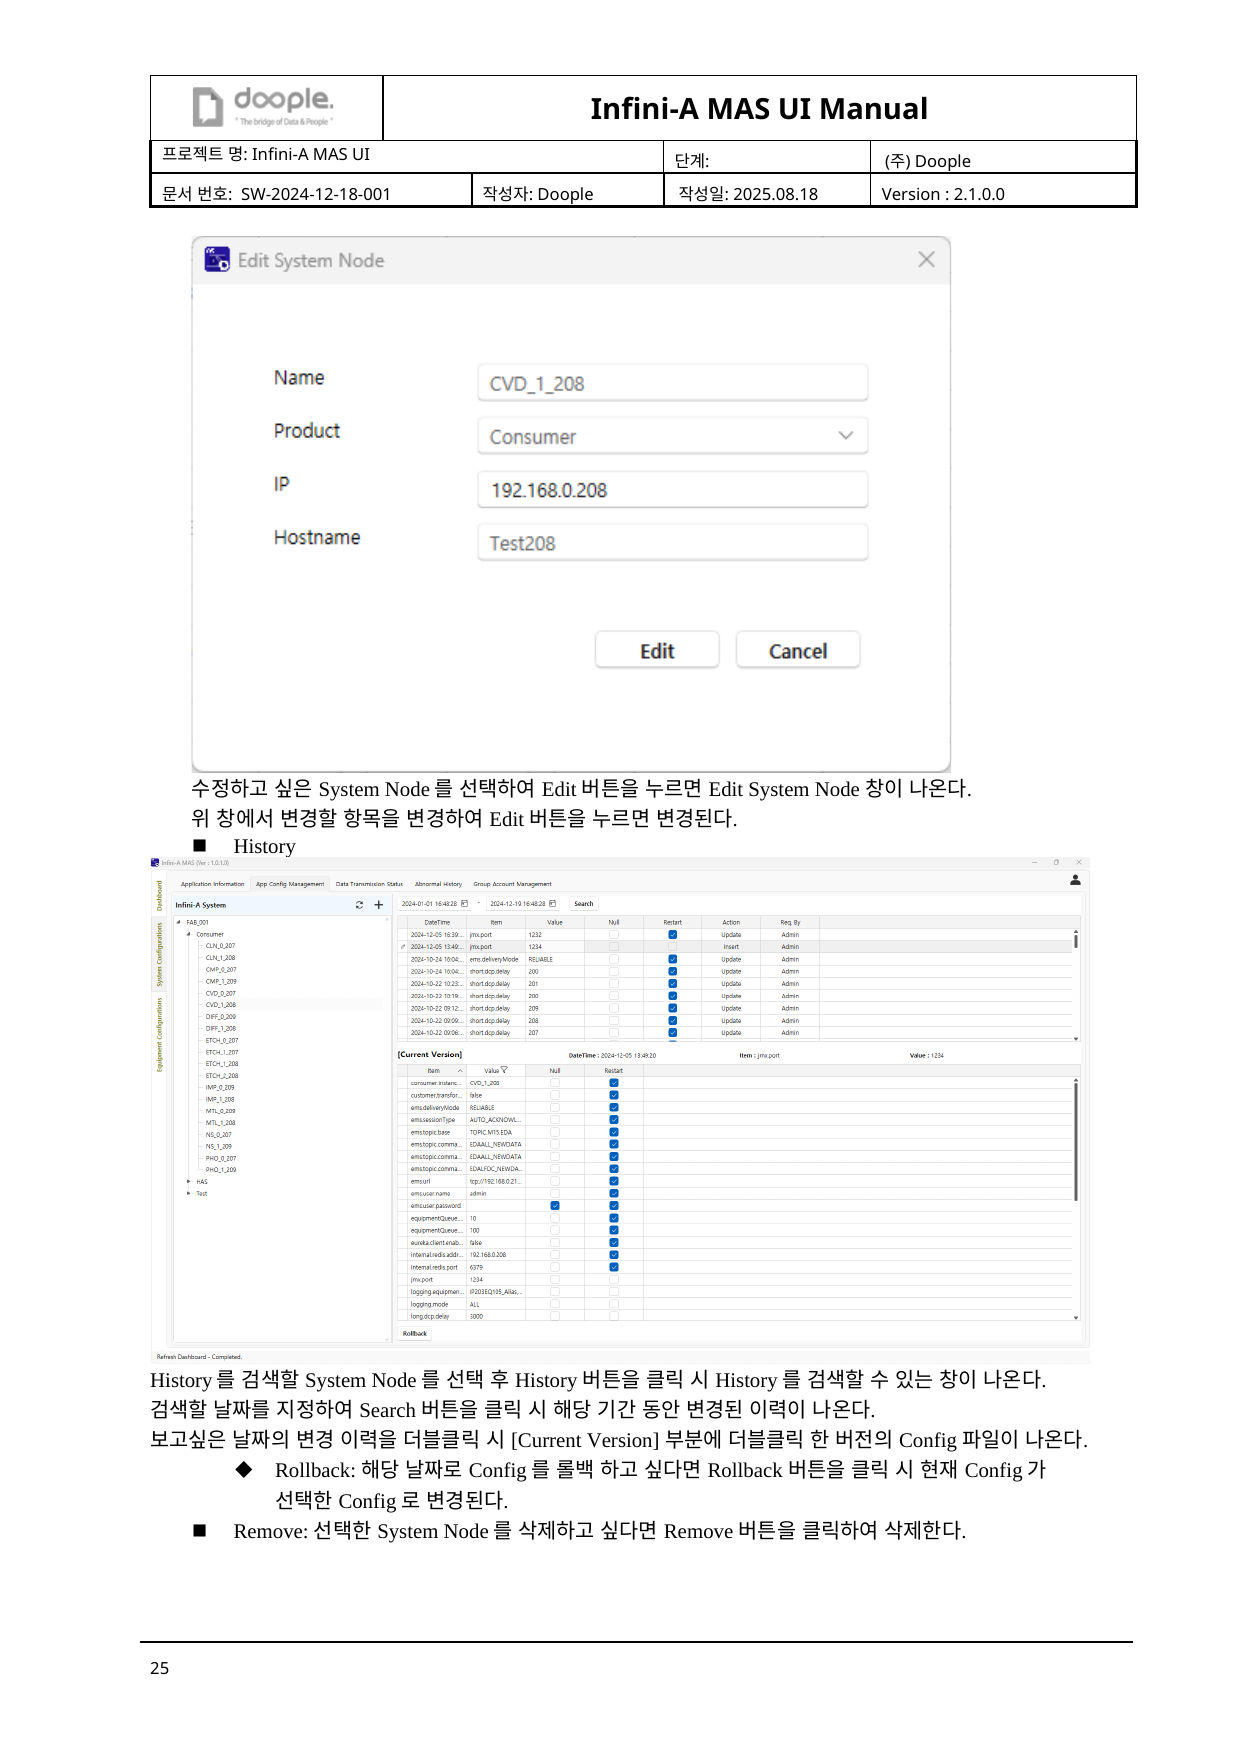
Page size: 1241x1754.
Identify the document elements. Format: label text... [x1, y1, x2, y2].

text 수정하고 싶은 System Node를 선택하여 Edit 버튼을 누르면 Edit System Node 창이 나온다. [192, 772, 1090, 802]
picture [191, 236, 952, 773]
picture [192, 87, 334, 127]
text 보고싶은 날짜의 변경 이력을 더블클릭 시 [Current Version] 부분에 더블클릭 한 버전의 Config 파일이 나온다. [150, 1423, 1090, 1454]
list Rollback: 해당 날짜로 Config를 롤백 하고 싶다면 Rollback 버튼을 클릭 시 현재 Config 가 선택한 Config 로 변경된다. [233, 1454, 1090, 1514]
text 위 창에서 변경할 항목을 변경하여 Edit 버튼을 누르면 변경된다. [192, 802, 1090, 833]
picture [150, 857, 1091, 1364]
text 검색할 날짜를 지정하여 Search 버튼을 클릭 시 해당 기간 동안 변경된 이력이 나온다. [150, 1393, 1090, 1423]
text History를 검색할 System Node를 선택 후 History 버튼을 클릭 시 History를 검색할 수 있는 창이 나온다. [150, 1364, 1090, 1393]
list History [192, 833, 1090, 857]
list Remove: 선택한 System Node를 삭제하고 싶다면 Remove 버튼을 클릭하여 삭제한다. [192, 1514, 1090, 1544]
